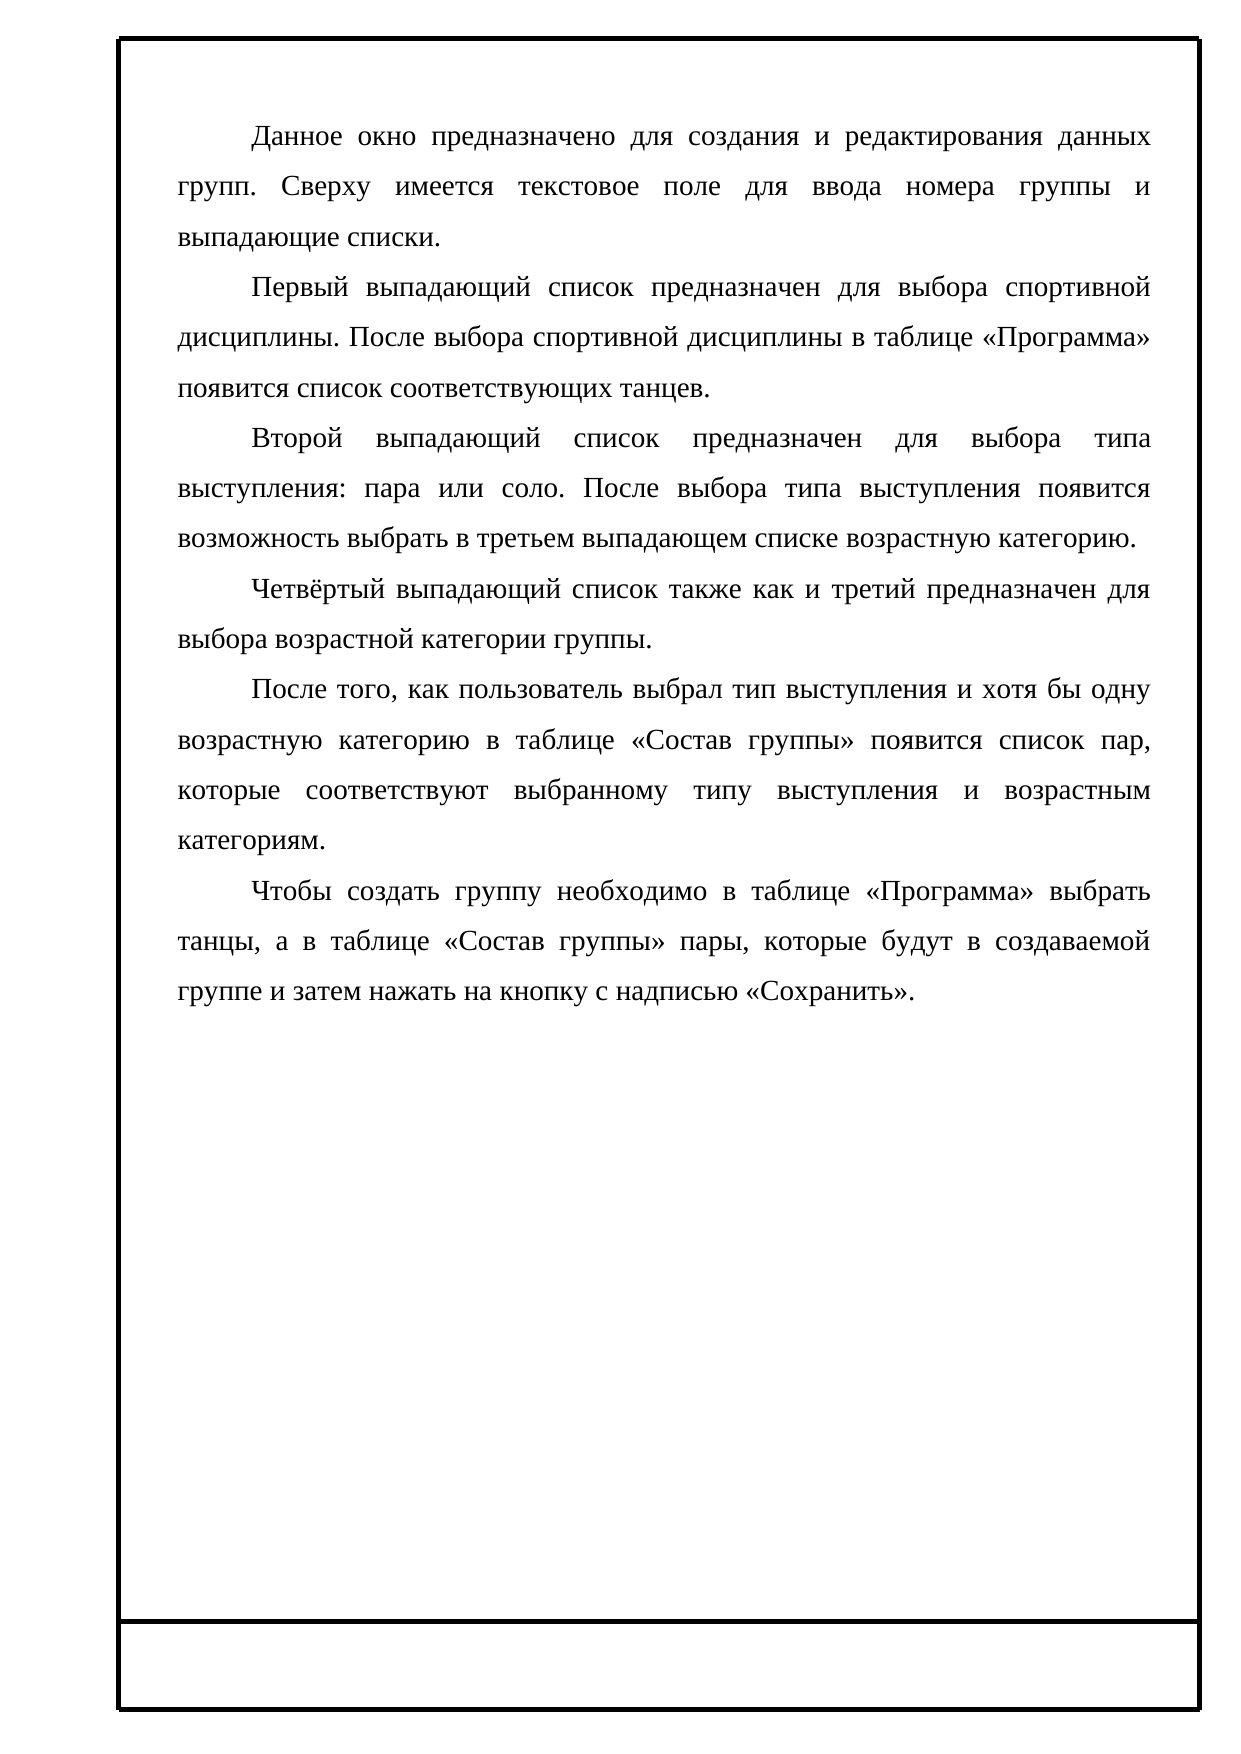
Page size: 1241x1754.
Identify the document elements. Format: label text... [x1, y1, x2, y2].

text После того, как пользователь выбрал тип выступления и хотя бы одну возрастную категорию в таблице «Состав группы» появится список пар, которые соответствуют выбранному типу выступления и возрастным категориям. [177, 672, 1152, 856]
text Первый выпадающий список предназначен для выбора спортивной дисциплины. После выбора спортивной дисциплины в таблице «Программа» появится список соответствующих танцев. [177, 269, 1152, 403]
text Четвёртый выпадающий список также как и третий предназначен для выбора возрастной категории группы. [177, 571, 1152, 655]
text Второй выпадающий список предназначен для выбора типа выступления: пара или соло. После выбора типа выступления появится возможность выбрать в третьем выпадающем списке возрастную категорию. [177, 420, 1152, 554]
text Данное окно предназначено для создания и редактирования данных групп. Сверху имеется текстовое поле для ввода номера группы и выпадающие списки. [177, 118, 1152, 252]
text Чтобы создать группу необходимо в таблице «Программа» выбрать танцы, а в таблице «Состав группы» пары, которые будут в создаваемой группе и затем нажать на кнопку с надписью «Сохранить». [177, 873, 1152, 1007]
